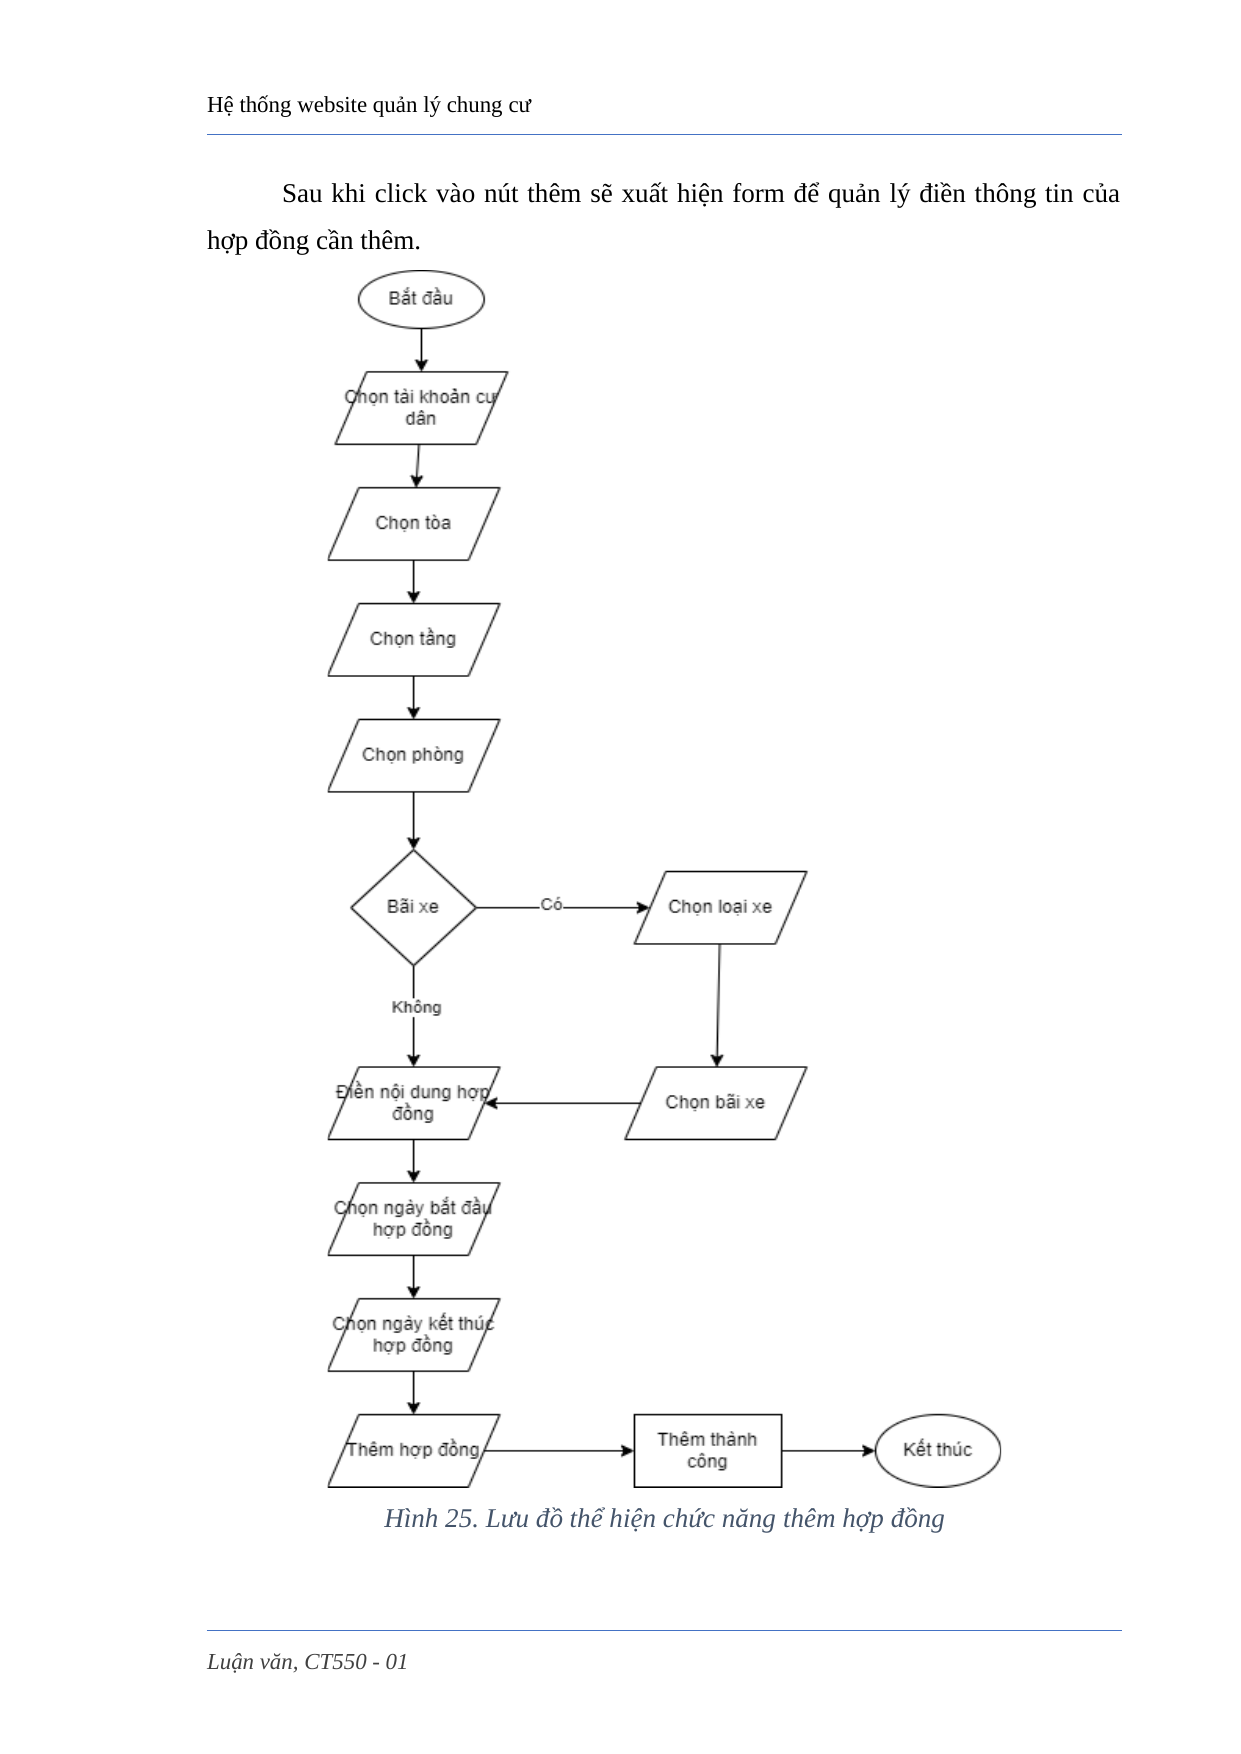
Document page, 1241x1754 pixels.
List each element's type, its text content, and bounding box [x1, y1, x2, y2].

text Hình 25. Lưu đồ thể hiện chức năng thêm hợp đồng [207, 1502, 1122, 1533]
picture [327, 270, 1002, 1488]
text Sau khi click vào nút thêm sẽ xuất hiện form để quản lý điền thông tin của hợp đồng cần thêm. [207, 177, 1122, 255]
